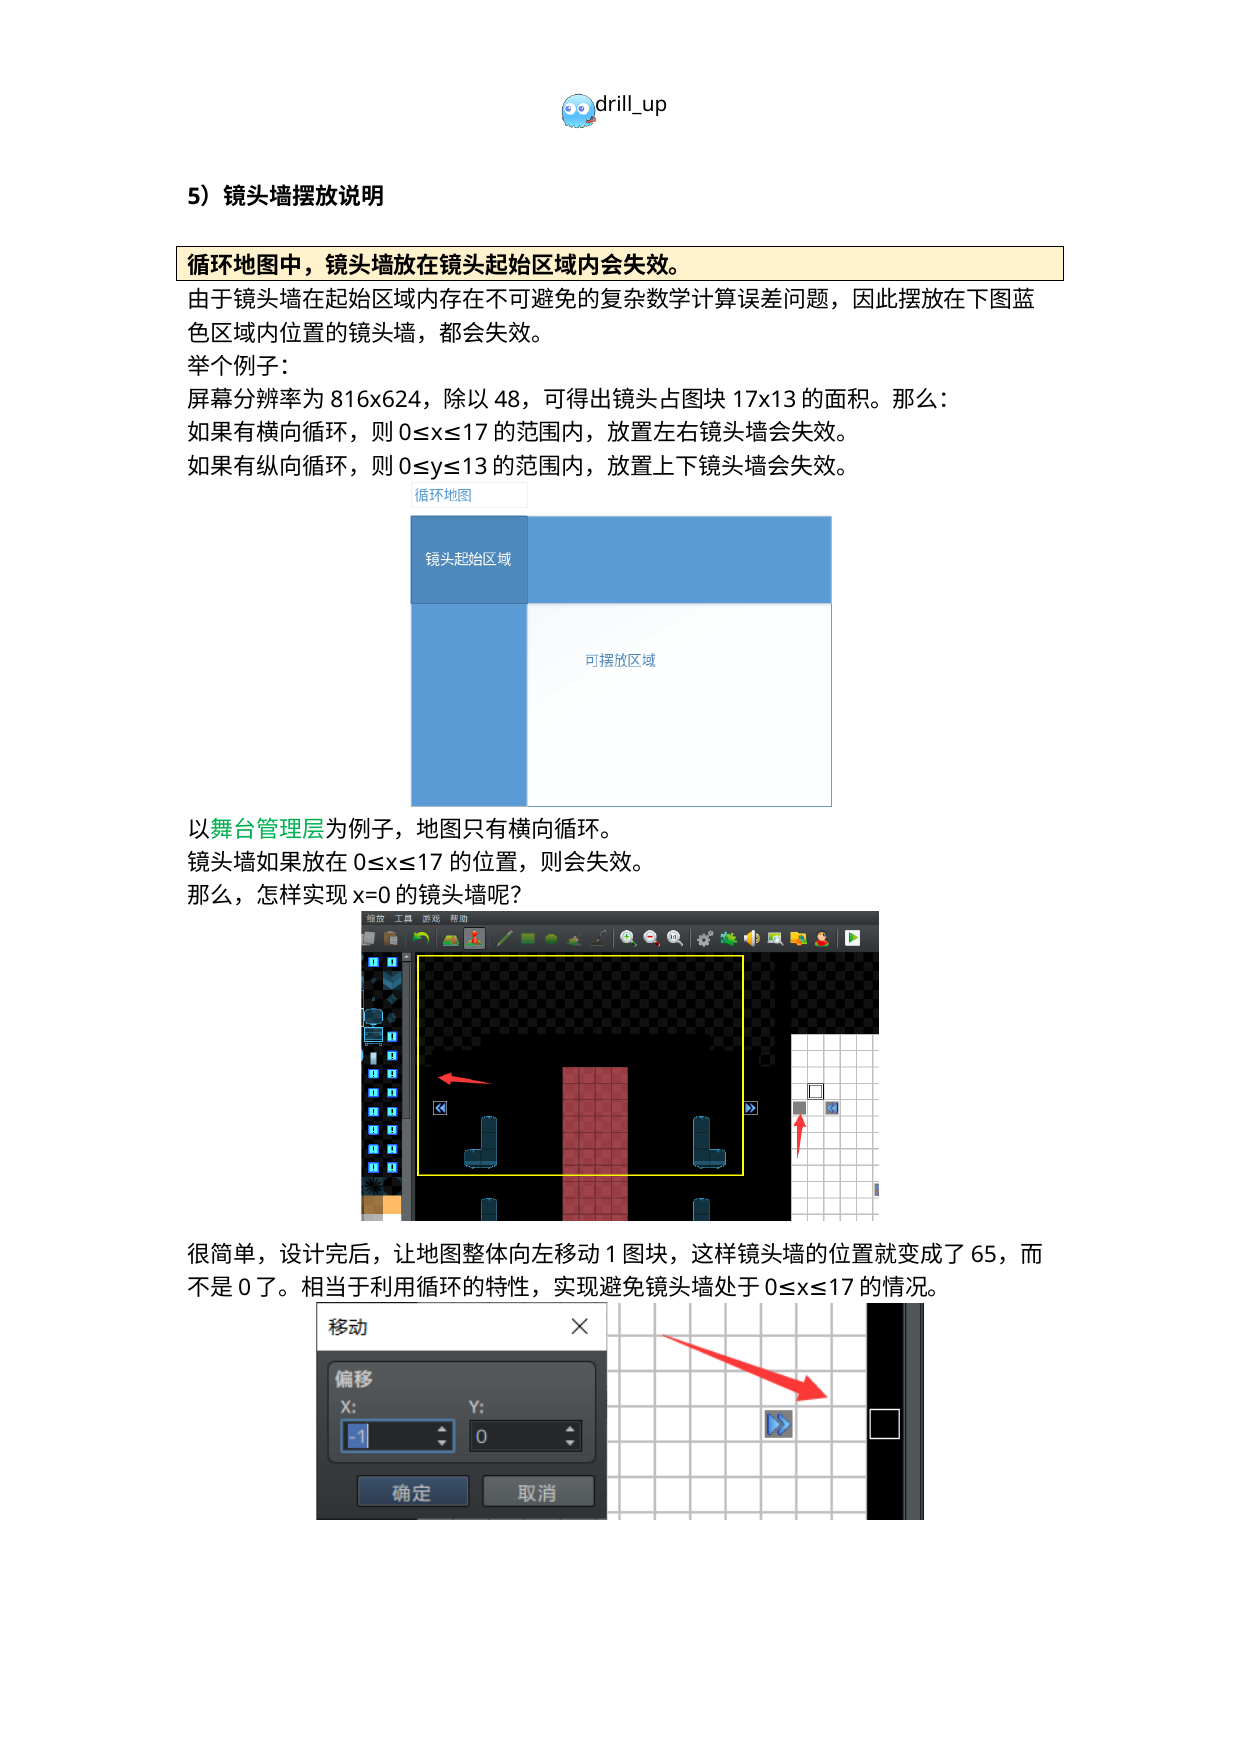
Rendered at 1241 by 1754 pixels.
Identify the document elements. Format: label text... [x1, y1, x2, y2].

text 如果有横向循环，则0≤x≤17的范围内，放置左右镜头墙会失效。 [187, 414, 1053, 448]
table_header 循环地图中，镜头墙放在镜头起始区域内会失效。 [177, 247, 1063, 280]
text 那么，怎样实现x=0的镜头墙呢？ [187, 877, 1053, 911]
picture [556, 88, 597, 130]
text 屏幕分辨率为 816x624，除以48，可得出镜头占图块 17x13的面积。那么： [187, 381, 1053, 414]
picture [316, 1302, 924, 1520]
picture [361, 910, 879, 1221]
text 镜头墙如果放在 0≤x≤17 的位置，则会失效。 [187, 844, 1053, 877]
subtitle 5）镜头墙摆放说明 [187, 162, 1053, 227]
text 由于镜头墙在起始区域内存在不可避免的复杂数学计算误差问题，因此摆放在下图蓝色区域内位置的镜头墙，都会失效。 [187, 281, 1053, 348]
text 如果有纵向循环，则0≤y≤13的范围内，放置上下镜头墙会失效。 [187, 448, 1053, 481]
text 举个例子： [187, 348, 1053, 381]
text 以舞台管理层为例子，地图只有横向循环。 [187, 811, 1053, 844]
text 很简单，设计完后，让地图整体向左移动1图块，这样镜头墙的位置就变成了65，而不是0了。相当于利用循环的特性，实现避免镜头墙处于0≤x≤17的情况。 [187, 1236, 1053, 1302]
